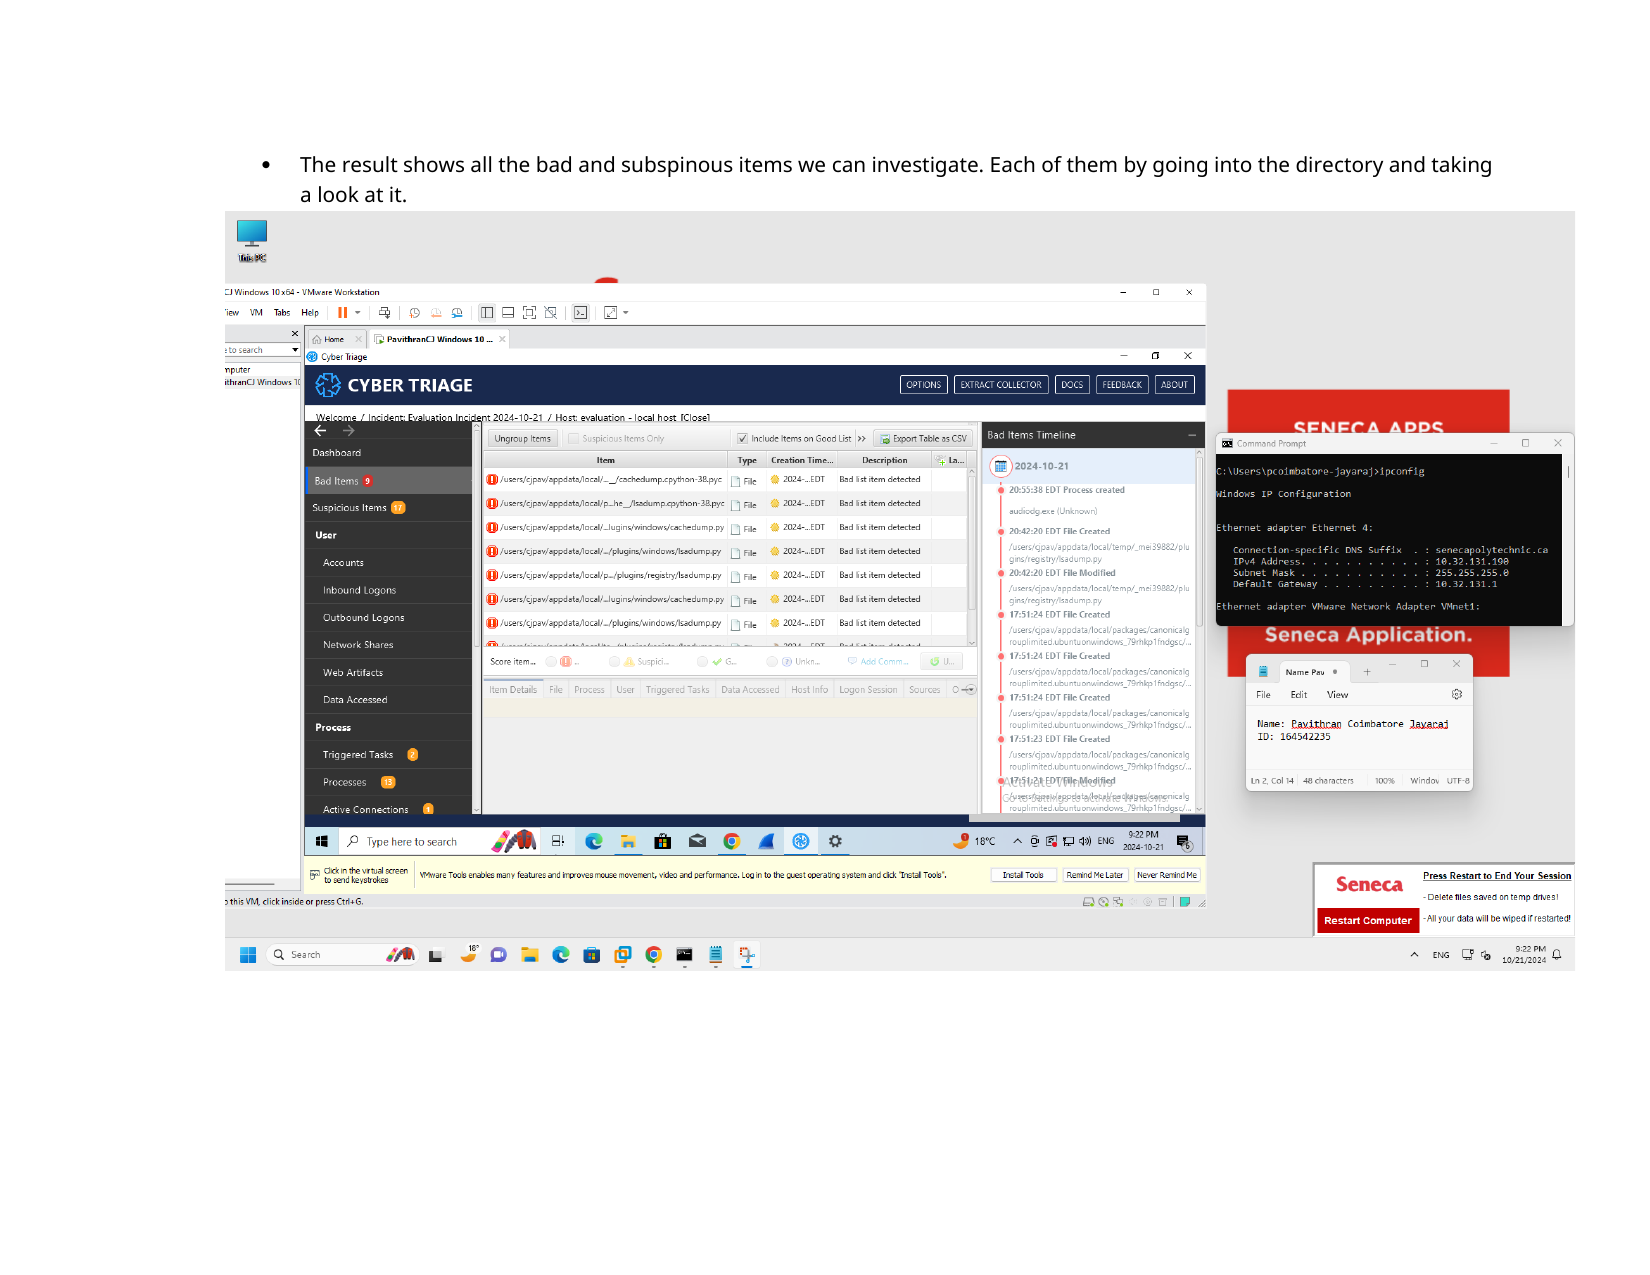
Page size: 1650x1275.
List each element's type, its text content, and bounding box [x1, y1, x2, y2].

list The result shows all the bad and subspinous items we can investigate. Each of them by going into the directory and taking a look at it. [262, 150, 1500, 209]
picture [225, 211, 1575, 971]
